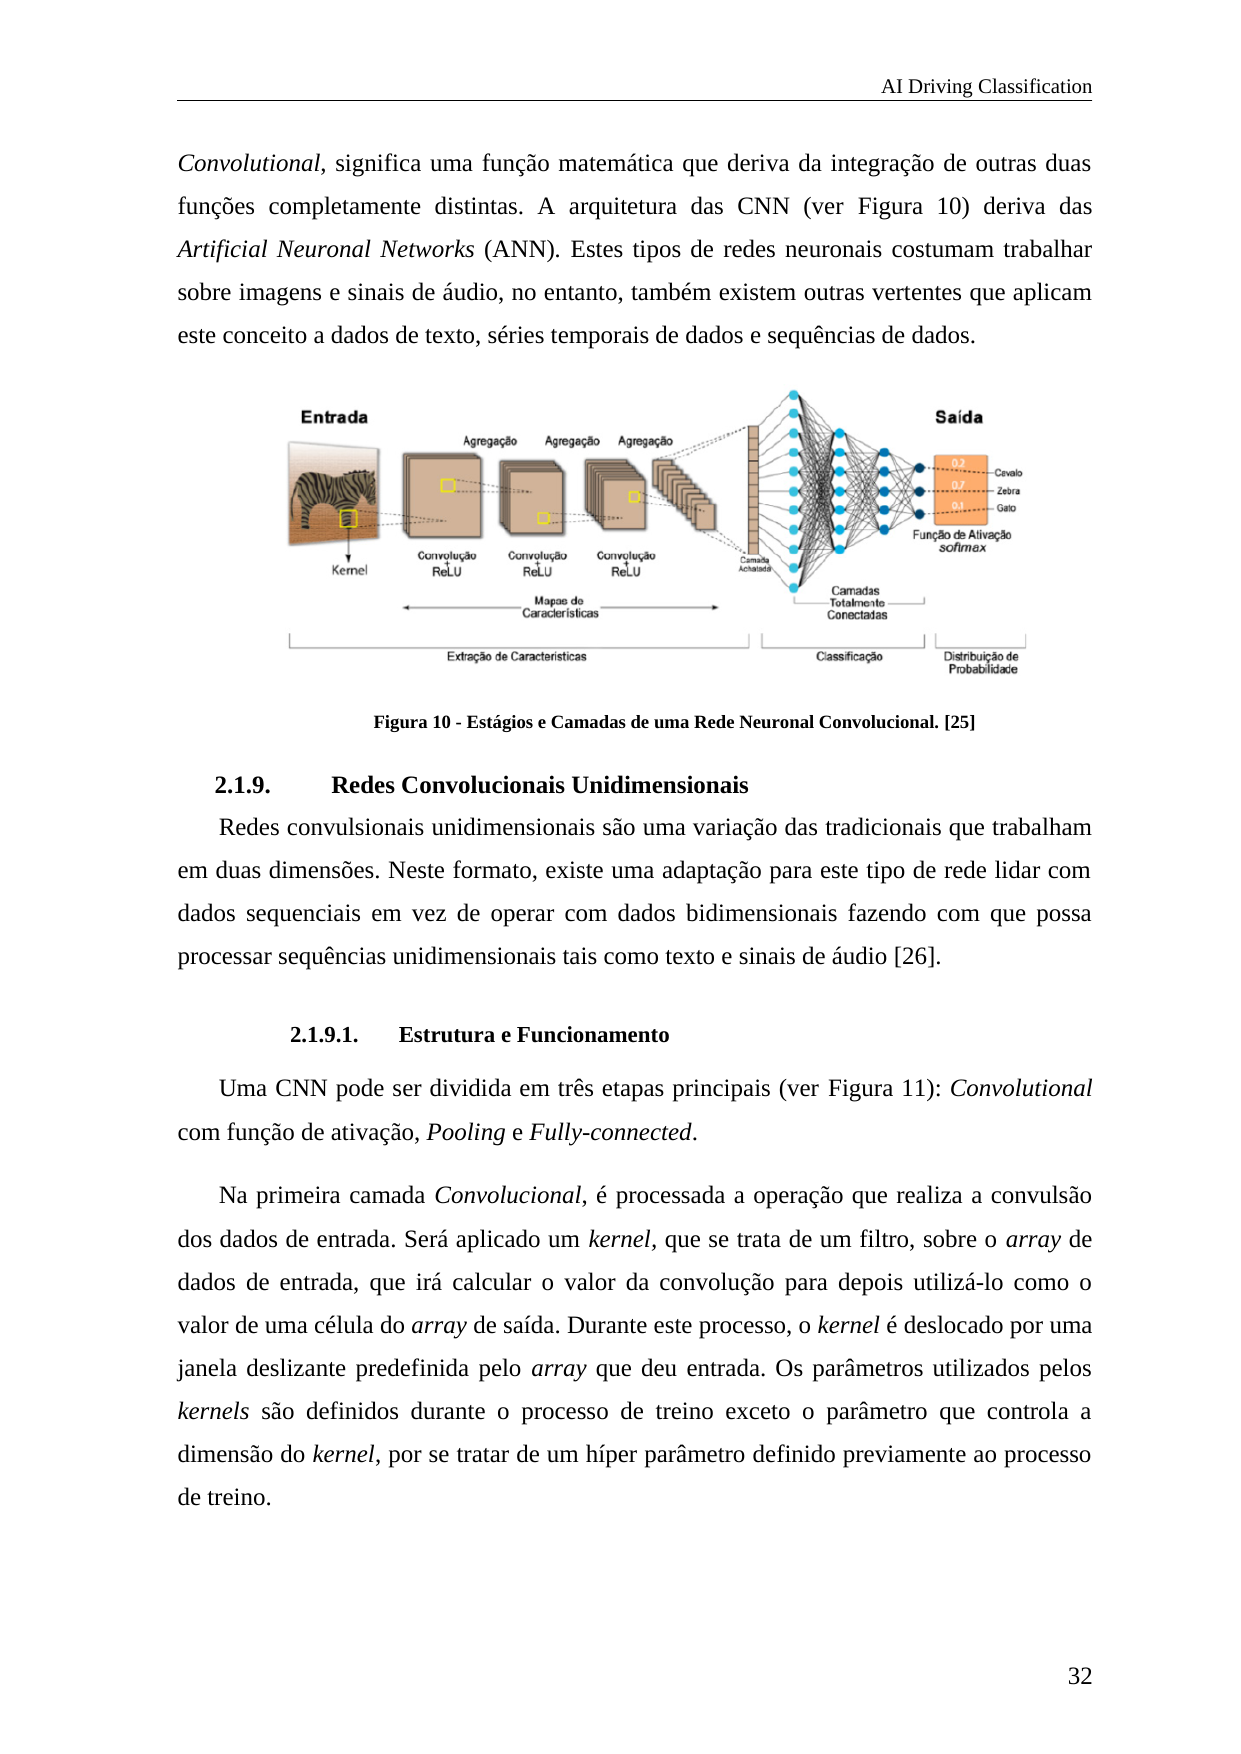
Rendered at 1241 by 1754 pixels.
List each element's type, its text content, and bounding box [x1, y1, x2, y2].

picture [277, 384, 1034, 676]
subtitle Redes Convolucionais Unidimensionais [214, 770, 1092, 799]
text Uma CNN pode ser dividida em três etapas principais (ver Figura 11): Convolutional com função de ativação, Pooling e Fully-connected. [177, 1073, 1092, 1145]
text Figura - Estágios e Camadas de uma Rede Neuronal Convolucional. [256, 711, 1092, 733]
text Redes convulsionais unidimensionais são uma variação das tradicionais que trabalham em duas dimensões. Neste formato, existe uma adaptação para este tipo de rede lidar com dados sequenciais em vez de operar com dados bidimensionais fazendo com que possa processar sequências unidimensionais tais como texto e sinais de áudio . [177, 812, 1092, 970]
text Na primeira camada Convolucional, é processada a operação que realiza a convulsão dos dados de entrada. Será aplicado um kernel, que se trata de um filtro, sobre o array de dados de entrada, que irá calcular o valor da convolução para depois utilizá-lo como o valor de uma célula do array de saída. Durante este processo, o kernel é deslocado por uma janela deslizante predefinida pelo array que deu entrada. Os parâmetros utilizados pelos kernels são definidos durante o processo de treino exceto o parâmetro que controla a dimensão do kernel, por se tratar de um híper parâmetro definido previamente ao processo de treino. [177, 1181, 1092, 1511]
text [177, 148, 1092, 349]
subtitle Estrutura e Funcionamento [290, 1022, 1092, 1048]
